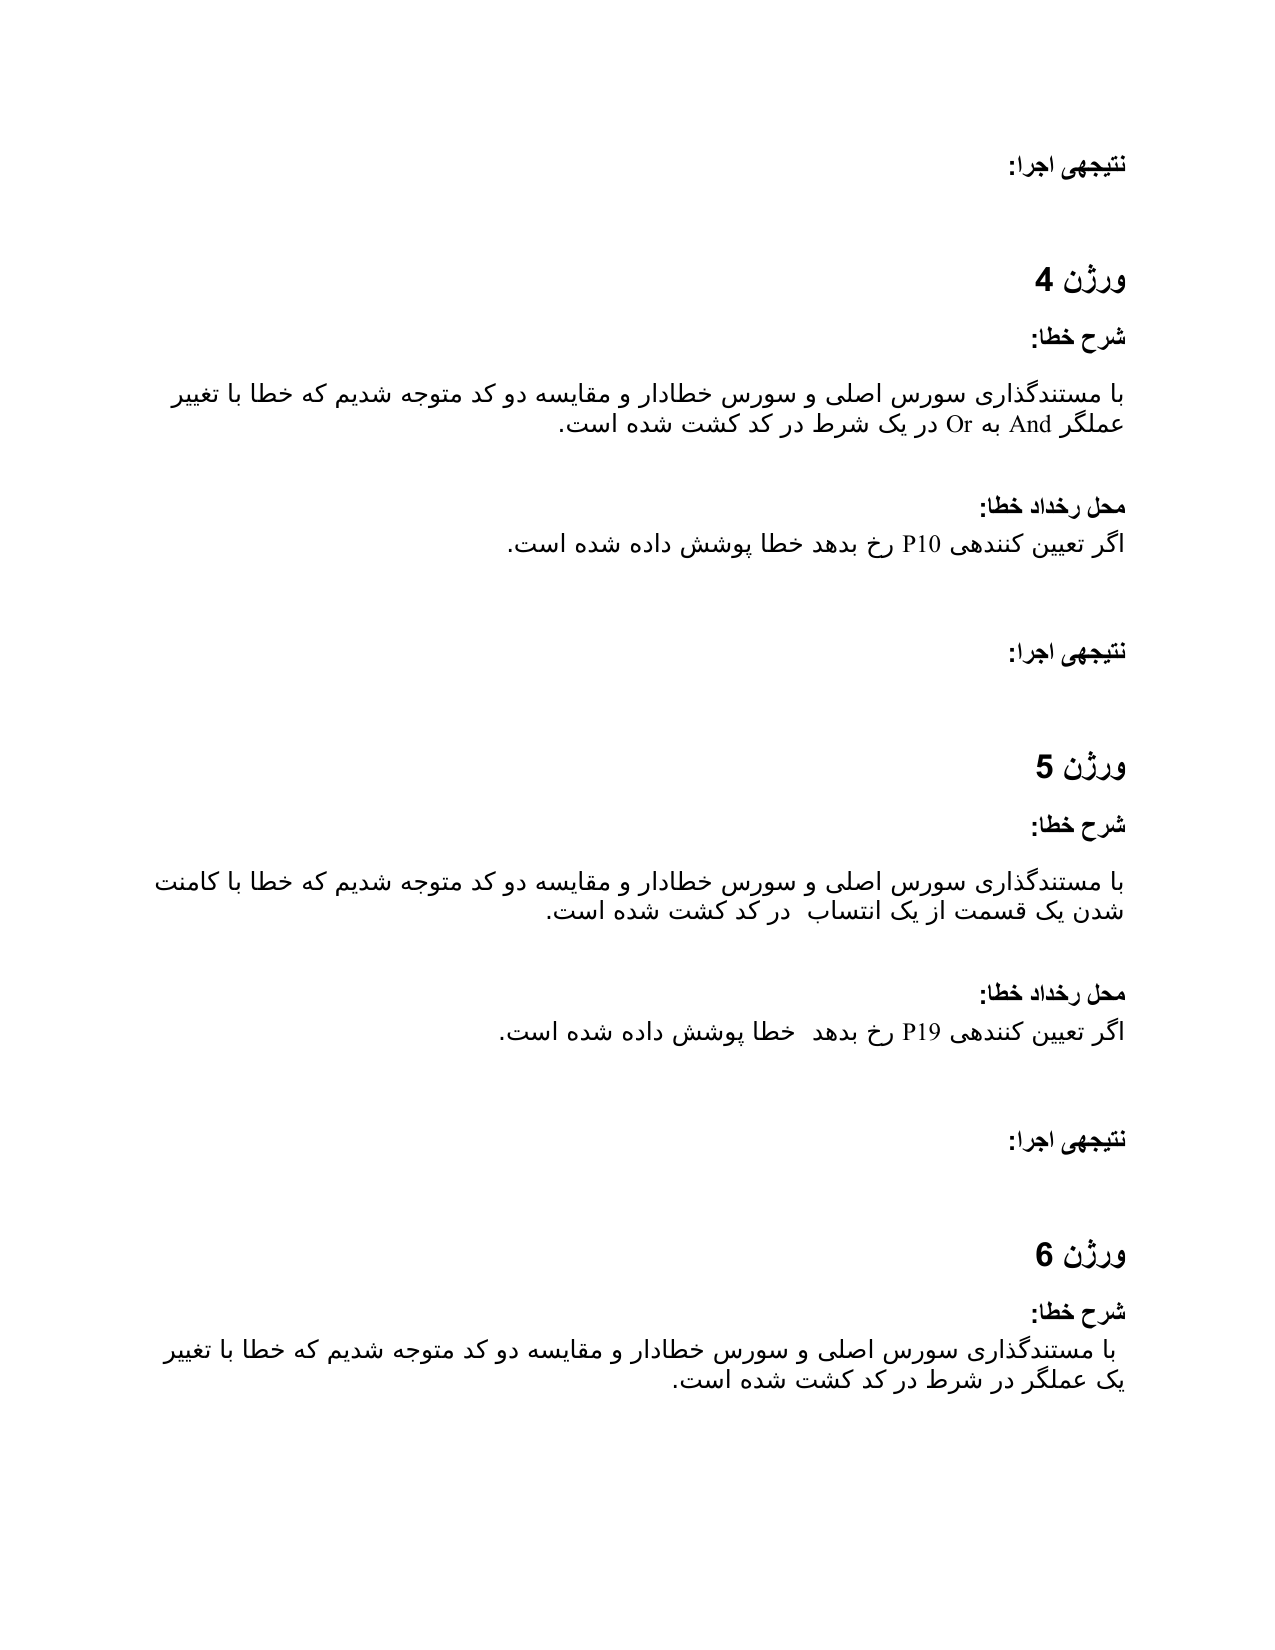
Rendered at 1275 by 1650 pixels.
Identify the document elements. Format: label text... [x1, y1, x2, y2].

subtitle محل رخداد خطا: [150, 463, 1125, 523]
subtitle ورژن 6 [150, 1235, 1125, 1273]
subtitle ورژن 4 [150, 260, 1125, 298]
text نتیجهی اجرا: [150, 637, 1125, 669]
subtitle ورژن 5 [150, 747, 1125, 786]
subtitle شرح خطا: [150, 1298, 1125, 1329]
subtitle محل رخداد خطا: [150, 950, 1125, 1010]
text با مستندگذاری سورس اصلی و سورس خطادار و مقایسه دو کد متوجه شدیم که خطا با تغییر یک عملگر در شرط در کد کشت شده است. [150, 1336, 1125, 1394]
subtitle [150, 380, 1125, 438]
text نتیجهی اجرا: [150, 1125, 1125, 1156]
text نتیجهی اجرا: [150, 150, 1125, 181]
text اگر تعیین کنندهی P10 رخ بدهد خطا پوشش داده شده است. [150, 529, 1125, 559]
subtitle شرح خطا: [150, 323, 1125, 355]
text اگر تعیین کنندهی P19 رخ بدهد خطا پوشش داده شده است. [150, 1017, 1125, 1046]
subtitle با مستندگذاری سورس اصلی و سورس خطادار و مقایسه دو کد متوجه شدیم که خطا با کامنت شدن یک قسمت از یک انتساب در کد کشت شده است. [150, 867, 1125, 925]
subtitle شرح خطا: [150, 811, 1125, 842]
